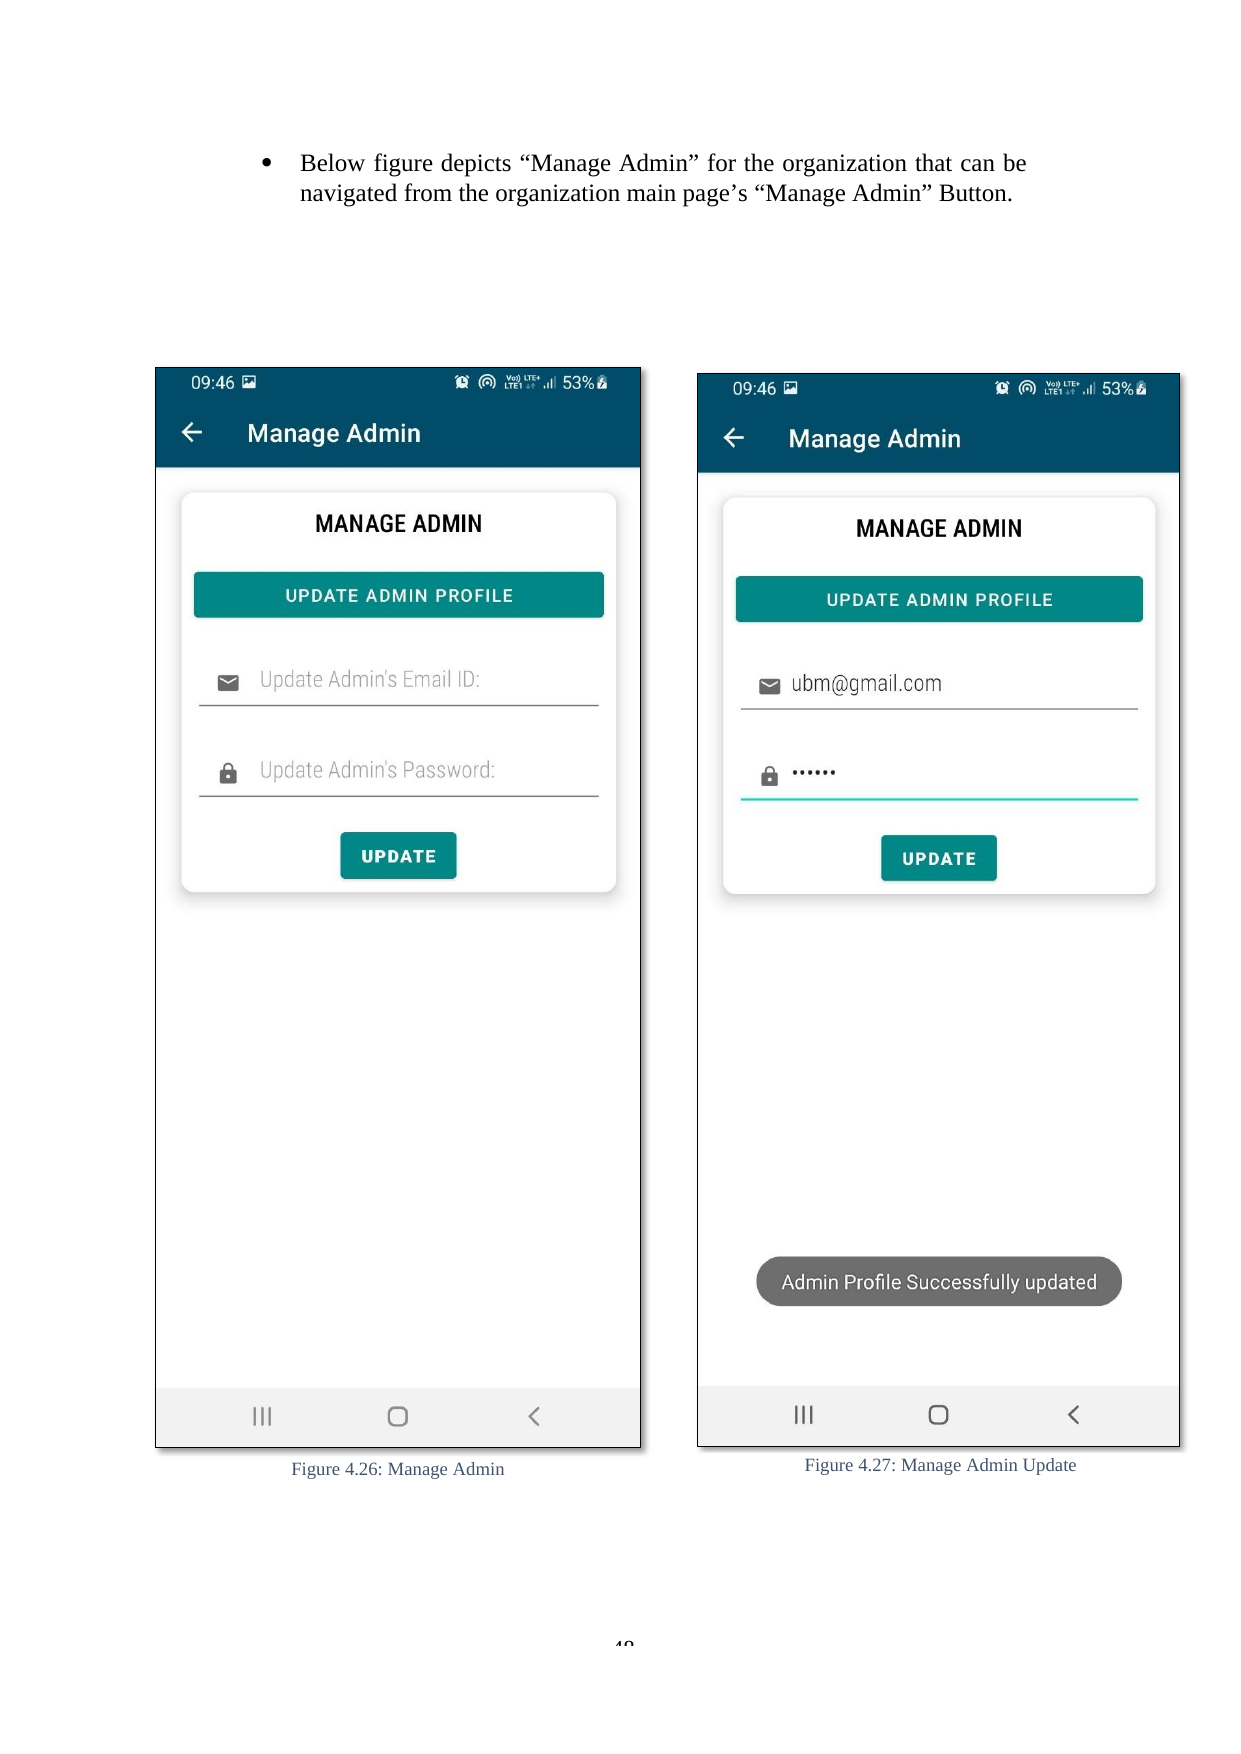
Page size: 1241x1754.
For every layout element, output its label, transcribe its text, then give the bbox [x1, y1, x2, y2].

list Below figure depicts “Manage Admin” for the organization that can be navigated from the organization main page’s “Manage Admin” Button. [262, 148, 1090, 207]
picture [694, 369, 1191, 1458]
picture [152, 363, 653, 1460]
